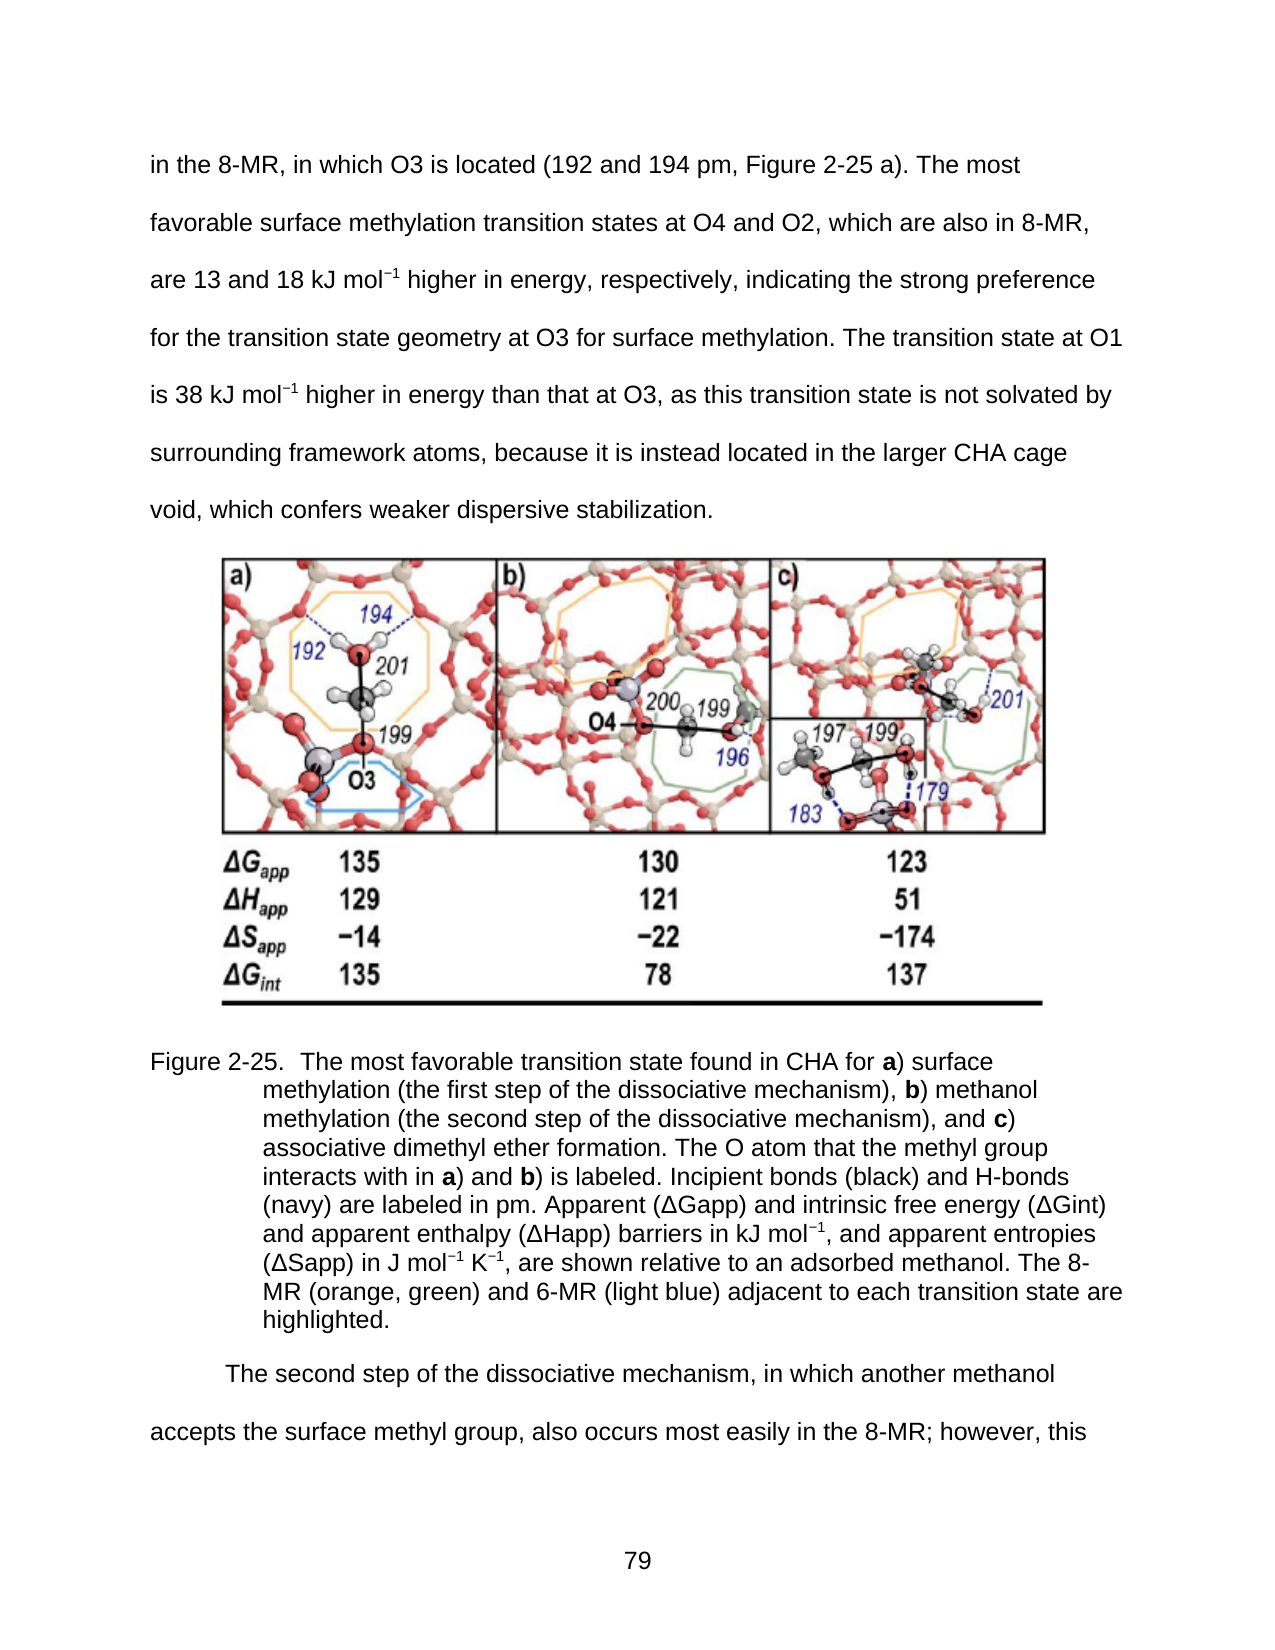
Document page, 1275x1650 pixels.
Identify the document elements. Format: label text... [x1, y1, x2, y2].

picture [214, 552, 1061, 1018]
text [150, 1359, 1125, 1446]
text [150, 150, 1125, 524]
